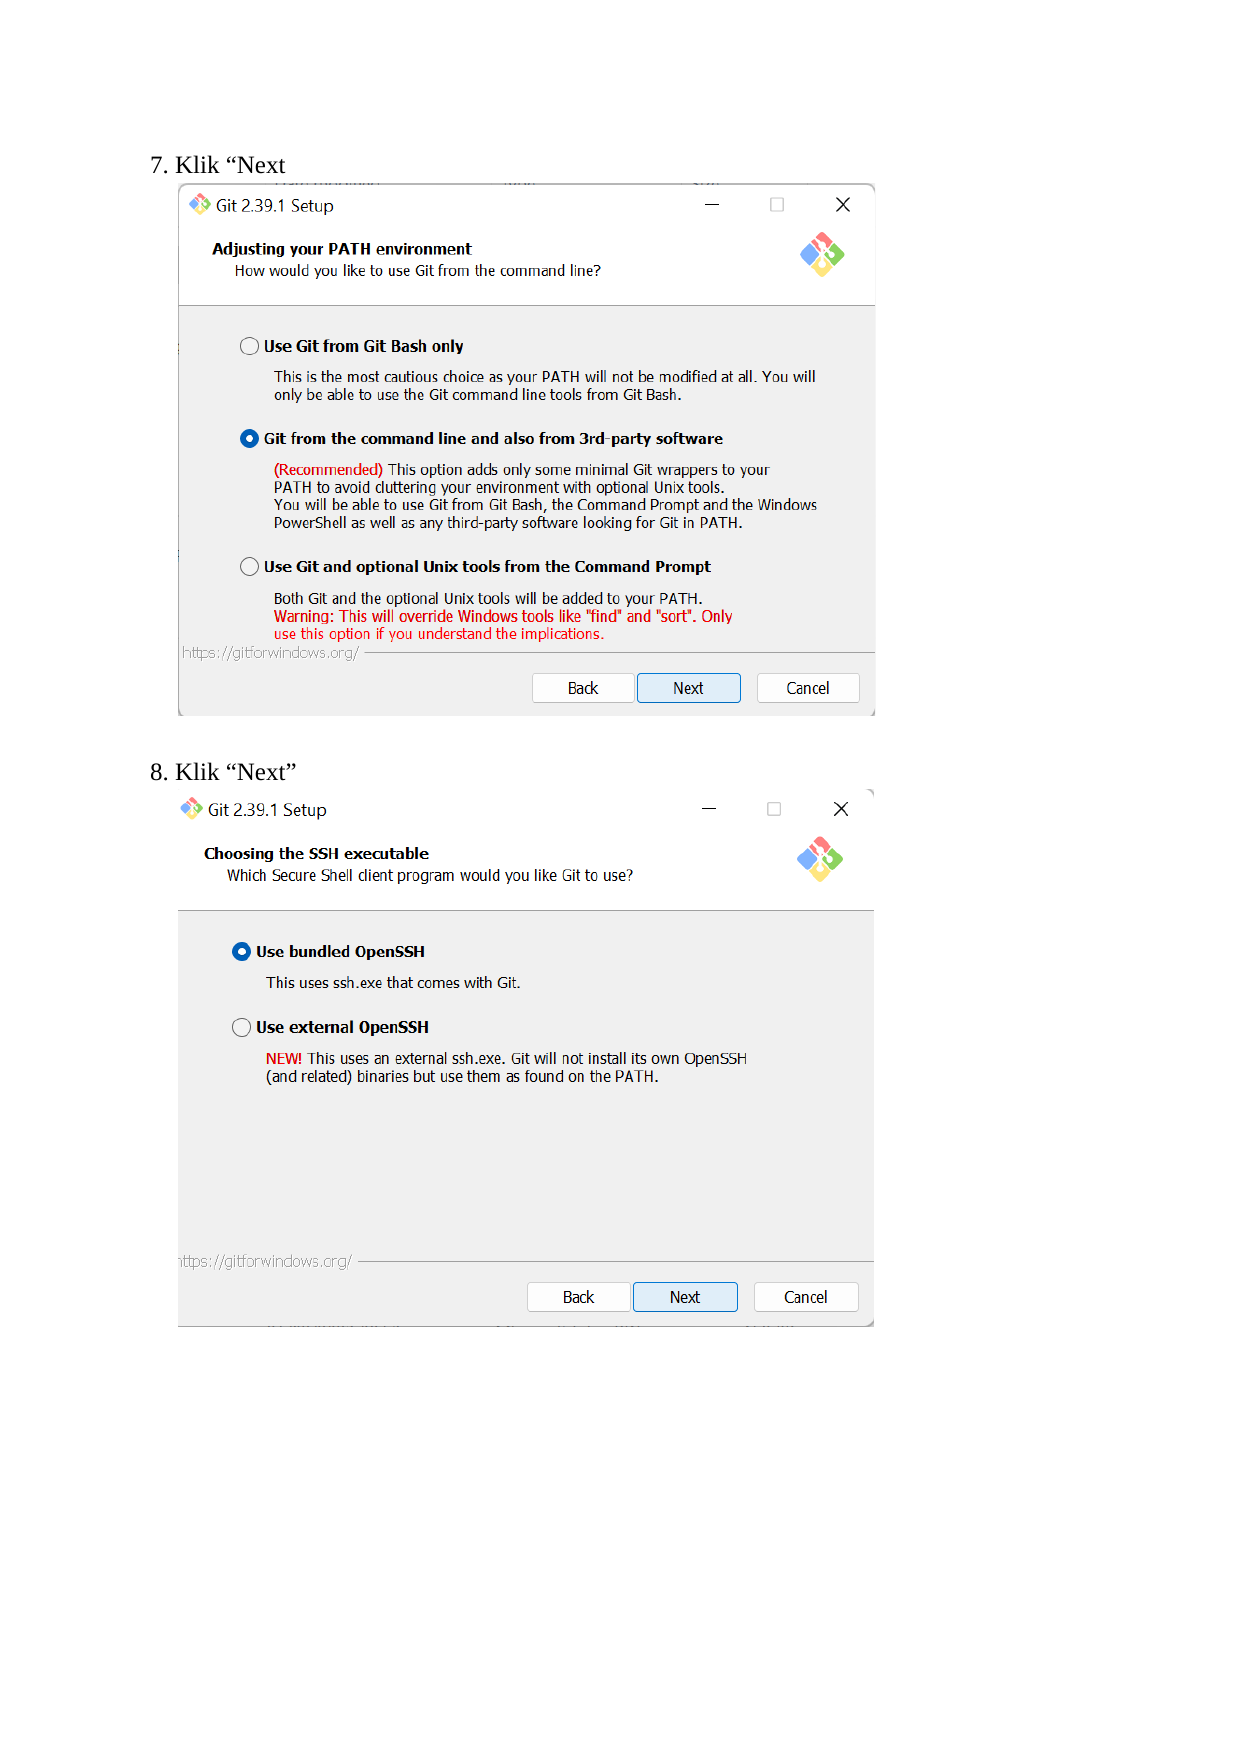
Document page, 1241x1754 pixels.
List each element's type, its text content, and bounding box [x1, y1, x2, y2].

picture [178, 183, 876, 716]
text 8. Klik “Next” [150, 757, 1090, 786]
picture [178, 789, 874, 1327]
text 7. Klik “Next [150, 150, 1090, 179]
